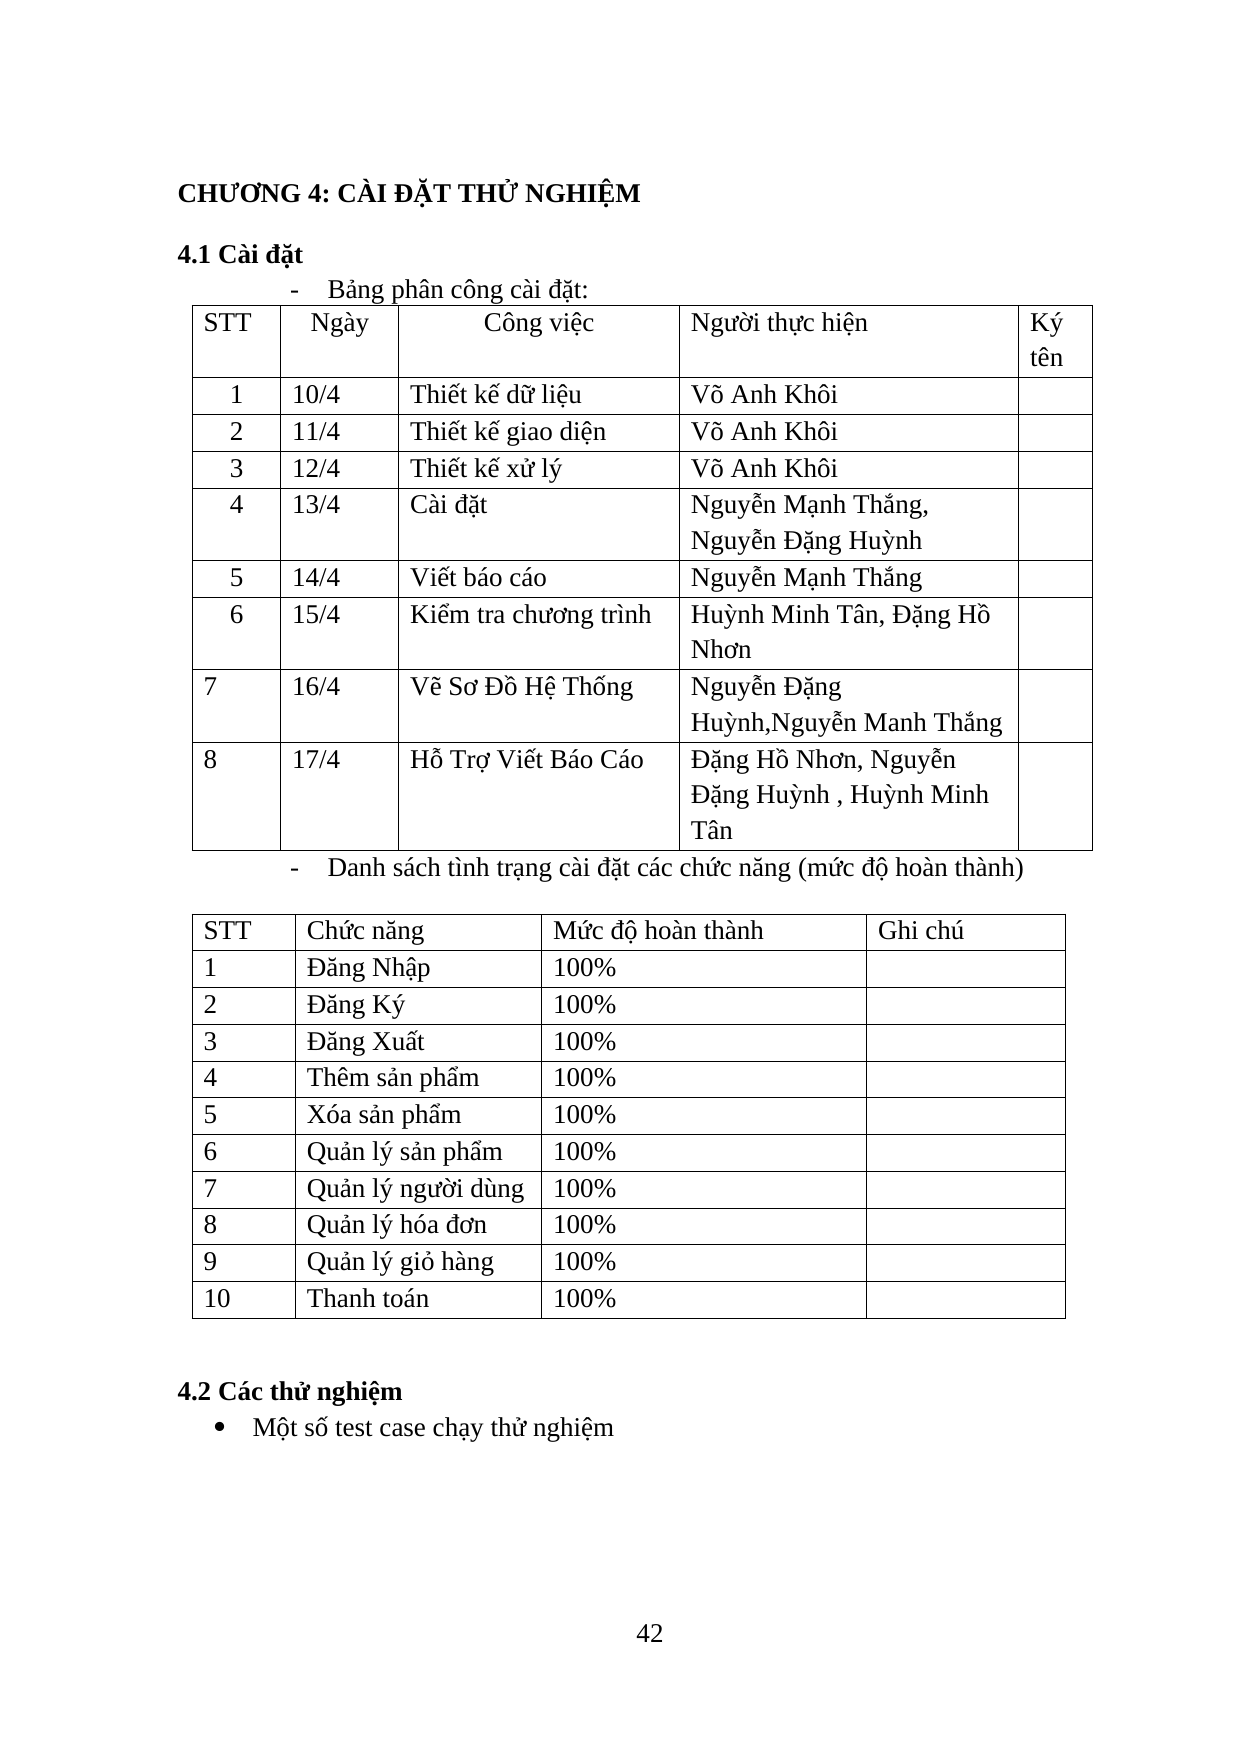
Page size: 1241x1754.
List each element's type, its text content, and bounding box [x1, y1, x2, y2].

table_cell 6 [193, 1135, 295, 1171]
table_cell 5 [193, 561, 280, 597]
table_cell [867, 951, 1065, 987]
table_cell Võ Anh Khôi [680, 452, 1018, 488]
table_cell 11/4 [281, 415, 398, 451]
table_cell [1019, 415, 1092, 451]
subtitle 4.1 Cài đặt [177, 238, 1122, 269]
table_cell Thiết kế giao diện [399, 415, 679, 451]
table_cell 9 [193, 1245, 295, 1281]
table_cell 100% [542, 1135, 866, 1171]
table_cell 15/4 [281, 598, 398, 669]
table_cell 8 [193, 743, 280, 850]
table_cell 8 [193, 1209, 295, 1244]
table_cell [1019, 670, 1092, 742]
table_cell 2 [193, 415, 280, 451]
table_header STT [193, 306, 280, 377]
table_cell Nguyễn Đặng Huỳnh,Nguyễn Manh Thắng [680, 670, 1018, 742]
table_cell Nguyễn Mạnh Thắng [680, 561, 1018, 597]
table_header Chức năng [296, 915, 541, 950]
table_cell [867, 1172, 1065, 1208]
table_cell 10/4 [281, 378, 398, 414]
subtitle CHƯƠNG 4: CÀI ĐẶT THỬ NGHIỆM [177, 177, 1122, 208]
table_cell 16/4 [281, 670, 398, 742]
table_header Ghi chú [867, 915, 1065, 950]
table_cell Thiết kế dữ liệu [399, 378, 679, 414]
table_cell 100% [542, 1172, 866, 1208]
table_cell 100% [542, 1025, 866, 1061]
table_cell Huỳnh Minh Tân, Đặng Hồ Nhơn [680, 598, 1018, 669]
table_cell Kiểm tra chương trình [399, 598, 679, 669]
table_cell 100% [542, 1062, 866, 1097]
table_cell 13/4 [281, 489, 398, 560]
table_header Người thực hiện [680, 306, 1018, 377]
table_cell Đặng Hồ Nhơn, Nguyễn Đặng Huỳnh , Huỳnh Minh Tân [680, 743, 1018, 850]
table_cell [867, 1025, 1065, 1061]
table_cell Cài đặt [399, 489, 679, 560]
table_cell [1019, 378, 1092, 414]
table_cell Võ Anh Khôi [680, 378, 1018, 414]
table_cell 100% [542, 951, 866, 987]
table_cell 10 [193, 1282, 295, 1318]
table_header Ngày [281, 306, 398, 377]
table_cell [867, 1209, 1065, 1244]
list Một số test case chạy thử nghiệm [215, 1411, 1122, 1442]
table_cell 2 [193, 988, 295, 1024]
table_cell 5 [193, 1098, 295, 1134]
table_cell Thanh toán [296, 1282, 541, 1318]
list Danh sách tình trạng cài đặt các chức năng (mức độ hoàn thành) [290, 851, 1122, 882]
table_cell 3 [193, 452, 280, 488]
table_cell Đăng Ký [296, 988, 541, 1024]
table_cell [1019, 743, 1092, 850]
table_cell Vẽ Sơ Đồ Hệ Thống [399, 670, 679, 742]
table_cell Quản lý sản phẩm [296, 1135, 541, 1171]
table_cell 100% [542, 1245, 866, 1281]
table_cell 7 [193, 1172, 295, 1208]
table_cell Nguyễn Mạnh Thắng, Nguyễn Đặng Huỳnh [680, 489, 1018, 560]
table_cell 14/4 [281, 561, 398, 597]
table_cell 4 [193, 1062, 295, 1097]
table_cell [867, 1062, 1065, 1097]
table_cell Xóa sản phẩm [296, 1098, 541, 1134]
table_cell [867, 1098, 1065, 1134]
table_cell 6 [193, 598, 280, 669]
table_cell 3 [193, 1025, 295, 1061]
table_cell [867, 1135, 1065, 1171]
table_cell Hỗ Trợ Viết Báo Cáo [399, 743, 679, 850]
table_cell Đăng Xuất [296, 1025, 541, 1061]
table_header STT [193, 915, 295, 950]
table_cell 17/4 [281, 743, 398, 850]
table_cell 4 [193, 489, 280, 560]
table_cell [1019, 598, 1092, 669]
table_cell 100% [542, 988, 866, 1024]
table_cell Viết báo cáo [399, 561, 679, 597]
table_cell 1 [193, 951, 295, 987]
table_cell [867, 988, 1065, 1024]
subtitle 4.2 Các thử nghiệm [177, 1376, 1122, 1407]
table_cell [1019, 452, 1092, 488]
table_cell Quản lý hóa đơn [296, 1209, 541, 1244]
table_cell 1 [193, 378, 280, 414]
table_header Ký tên [1019, 306, 1092, 377]
table_cell Võ Anh Khôi [680, 415, 1018, 451]
table_header Mức độ hoàn thành [542, 915, 866, 950]
table_cell 100% [542, 1098, 866, 1134]
table_cell [1019, 561, 1092, 597]
table_cell Thiết kế xử lý [399, 452, 679, 488]
table_cell 100% [542, 1209, 866, 1244]
table_cell 7 [193, 670, 280, 742]
table_cell Quản lý người dùng [296, 1172, 541, 1208]
table_cell [867, 1282, 1065, 1318]
table_cell Quản lý giỏ hàng [296, 1245, 541, 1281]
table_header Công việc [399, 306, 679, 377]
table_cell Thêm sản phẩm [296, 1062, 541, 1097]
table_cell 100% [542, 1282, 866, 1318]
table_cell 12/4 [281, 452, 398, 488]
list Bảng phân công cài đặt: [290, 274, 1122, 305]
table_cell [1019, 489, 1092, 560]
table_cell Đăng Nhập [296, 951, 541, 987]
table_cell [867, 1245, 1065, 1281]
